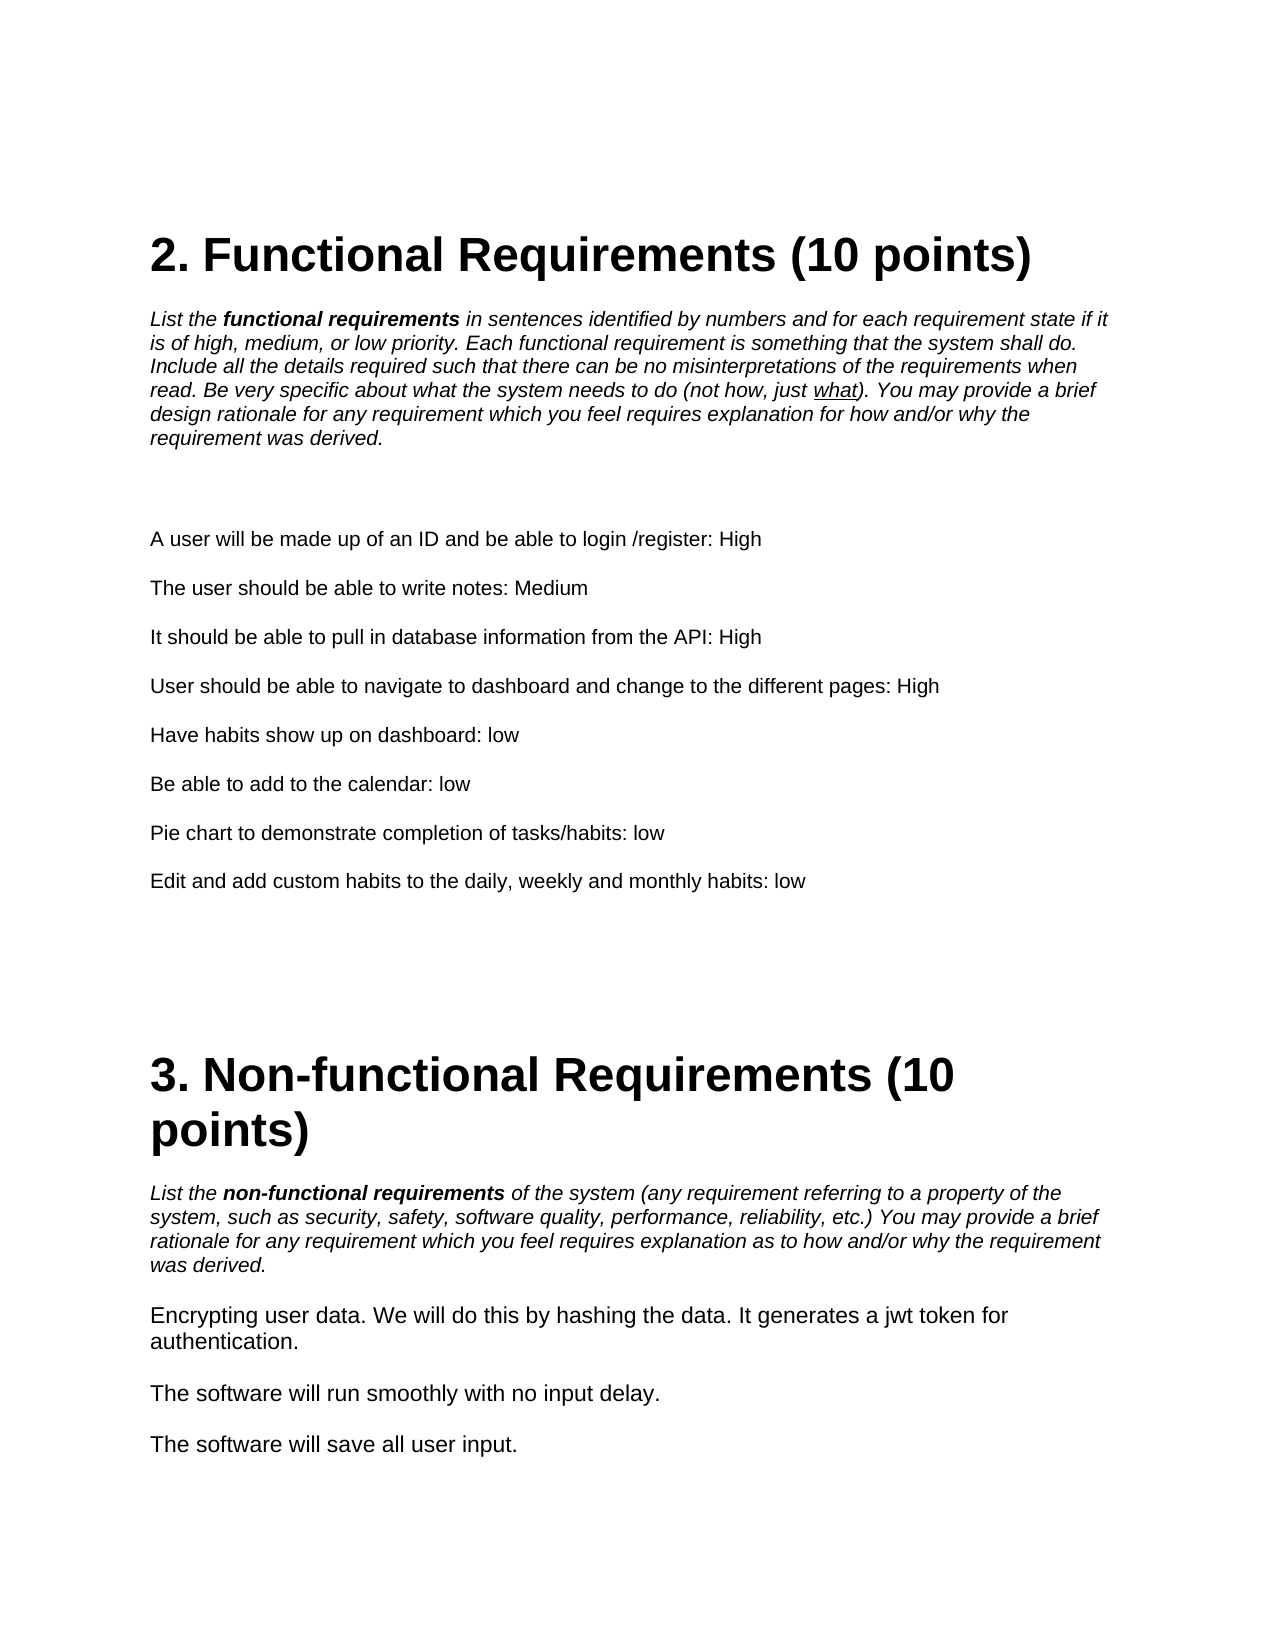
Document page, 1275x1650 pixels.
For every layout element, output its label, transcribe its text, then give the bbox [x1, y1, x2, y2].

text The software will run smoothly with no input delay. [150, 1380, 1125, 1406]
text Have habits show up on dashboard: low [150, 722, 1125, 746]
text User should be able to navigate to dashboard and change to the different pages: High [150, 673, 1125, 697]
text The software will save all user input. [150, 1431, 1125, 1457]
text List the non-functional requirements of the system (any requirement referring to a property of the system, such as security, safety, software quality, performance, reliability, etc.) You may provide a brief rationale for any requirement which you feel requires explanation as to how and/or why the requirement was derived. [150, 1181, 1125, 1277]
text A user will be made up of an ID and be able to login /register: High [150, 527, 1125, 551]
text Edit and add custom habits to the daily, weekly and monthly habits: low [150, 869, 1125, 893]
text It should be able to pull in database information from the API: High [150, 624, 1125, 648]
text Be able to add to the calendar: low [150, 771, 1125, 795]
subtitle 2. Functional Requirements (10 points) [150, 226, 1125, 281]
text The user should be able to write notes: Medium [150, 576, 1125, 599]
text Pie chart to demonstrate completion of tasks/habits: low [150, 820, 1125, 844]
text Encrypting user data. We will do this by hashing the data. It generates a jwt token for authentication. [150, 1302, 1125, 1355]
text List the functional requirements in sentences identified by numbers and for each requirement state if it is of high, medium, or low priority. Each functional requirement is something that the system shall do. Include all the details required such that there can be no misinterpretations of the requirements when read. Be very specific about what the system needs to do (not how, just what). You may provide a brief design rationale for any requirement which you feel requires explanation for how and/or why the requirement was derived. [150, 306, 1125, 450]
subtitle 3. Non-functional Requirements (10 points) [150, 1046, 1125, 1156]
